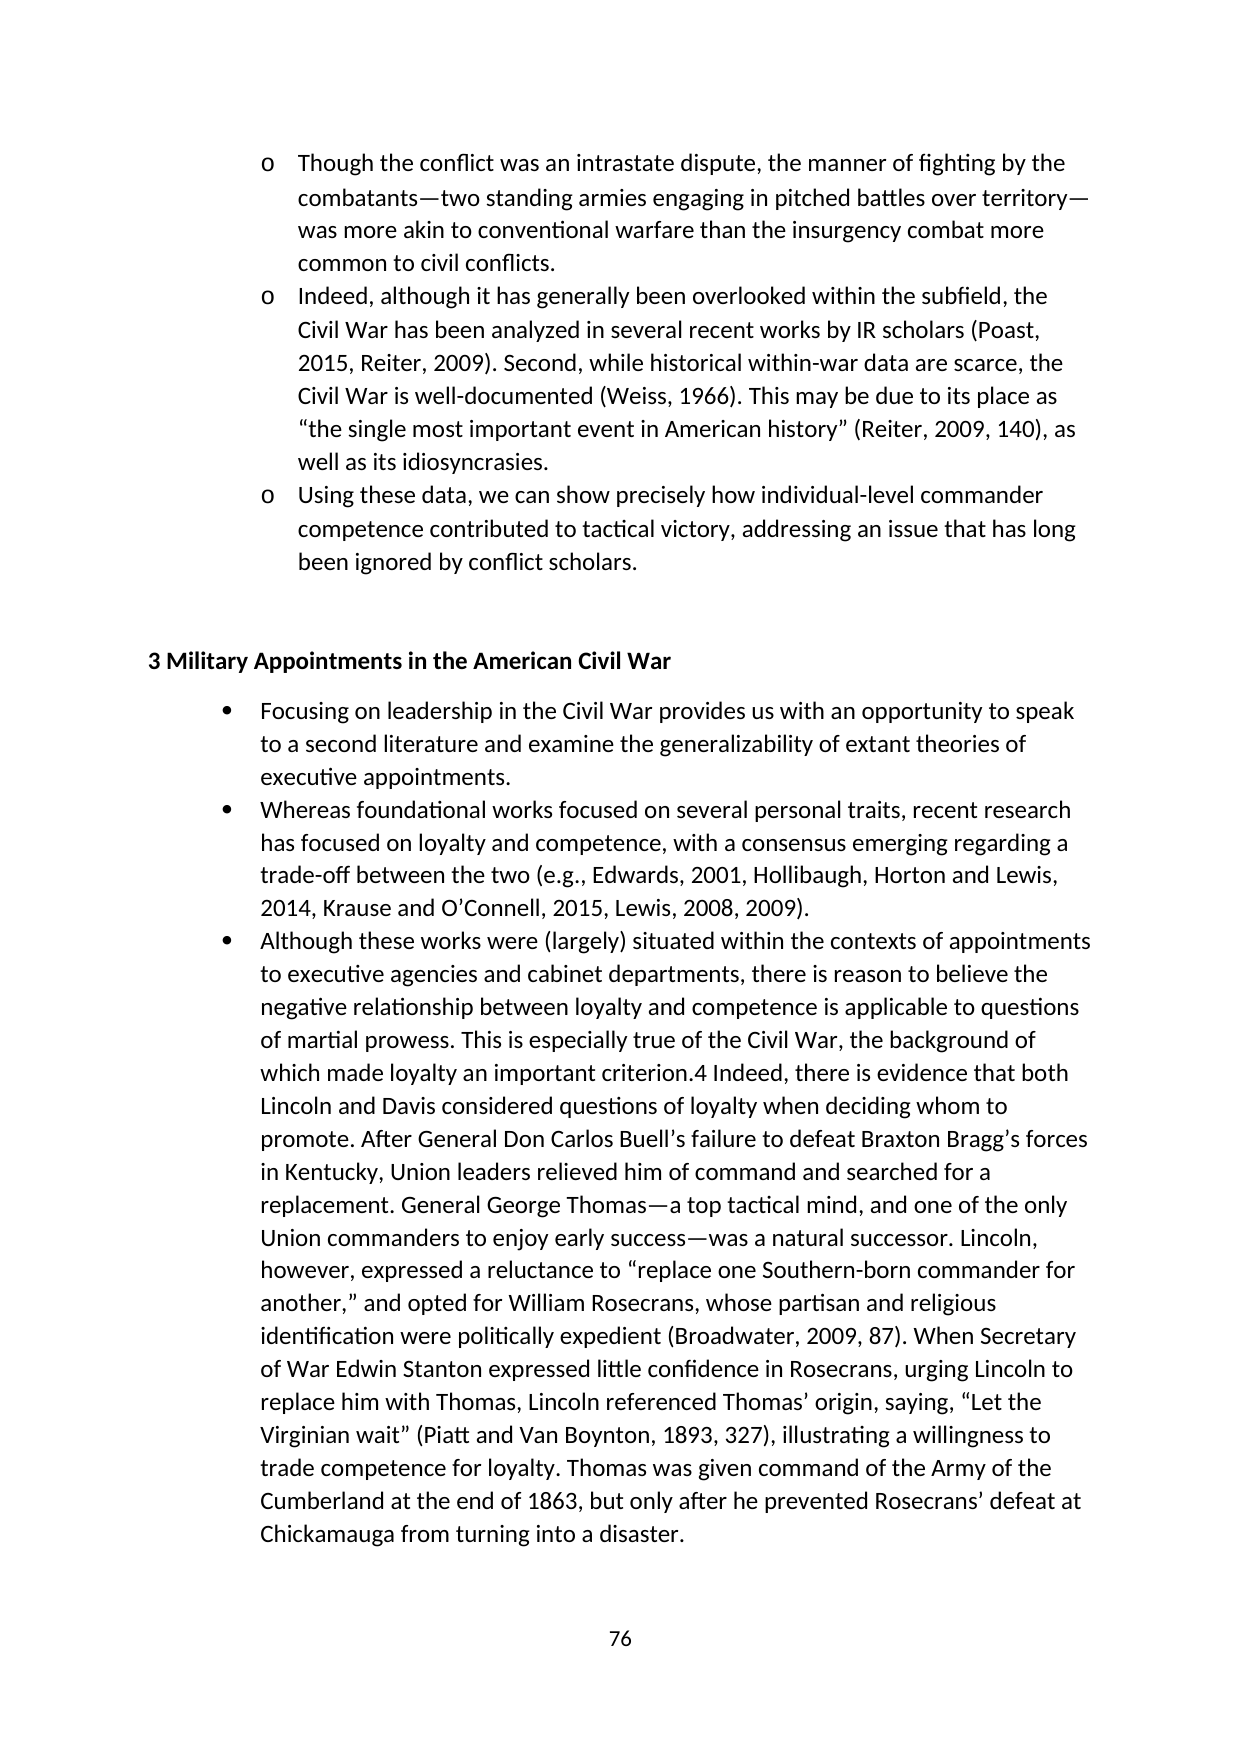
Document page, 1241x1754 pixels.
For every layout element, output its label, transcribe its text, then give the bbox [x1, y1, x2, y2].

list Focusing on leadership in the Civil War provides us with an opportunity to speak to a second literature and examine the generalizability of extant theories of executive appointments. [223, 695, 1093, 791]
text 3 Military Appointments in the American Civil War [148, 646, 1093, 676]
list Indeed, although it has generally been overlooked within the subfield, the Civil War has been analyzed in several recent works by IR scholars (Poast, 2015, Reiter, 2009). Second, while historical within-war data are scarce, the Civil War is well-documented (Weiss, 1966). This may be due to its place as “the single most important event in American history” (Reiter, 2009, 140), as well as its idiosyncrasies. [260, 281, 1093, 477]
list Although these works were (largely) situated within the contexts of appointments to executive agencies and cabinet departments, there is reason to believe the negative relationship between loyalty and competence is applicable to questions of martial prowess. This is especially true of the Civil War, the background of which made loyalty an important criterion.4 Indeed, there is evidence that both Lincoln and Davis considered questions of loyalty when deciding whom to promote. After General Don Carlos Buell’s failure to defeat Braxton Bragg’s forces in Kentucky, Union leaders relieved him of command and searched for a replacement. General George Thomas—a top tactical mind, and one of the only Union commanders to enjoy early success—was a natural successor. Lincoln, however, expressed a reluctance to “replace one Southern-born commander for another,” and opted for William Rosecrans, whose partisan and religious identification were politically expedient (Broadwater, 2009, 87). When Secretary of War Edwin Stanton expressed little confidence in Rosecrans, urging Lincoln to replace him with Thomas, Lincoln referenced Thomas’ origin, saying, “Let the Virginian wait” (Piatt and Van Boynton, 1893, 327), illustrating a willingness to trade competence for loyalty. Thomas was given command of the Army of the Cumberland at the end of 1863, but only after he prevented Rosecrans’ defeat at Chickamauga from turning into a disaster. [223, 926, 1093, 1548]
list Whereas foundational works focused on several personal traits, recent research has focused on loyalty and competence, with a consensus emerging regarding a trade-off between the two (e.g., Edwards, 2001, Hollibaugh, Horton and Lewis, 2014, Krause and O’Connell, 2015, Lewis, 2008, 2009). [223, 794, 1093, 923]
list Though the conflict was an intrastate dispute, the manner of fighting by the combatants—two standing armies engaging in pitched battles over territory—was more akin to conventional warfare than the insurgency combat more common to civil conflicts. [260, 148, 1093, 278]
list Using these data, we can show precisely how individual-level commander competence contributed to tactical victory, addressing an issue that has long been ignored by conflict scholars. [260, 479, 1093, 577]
